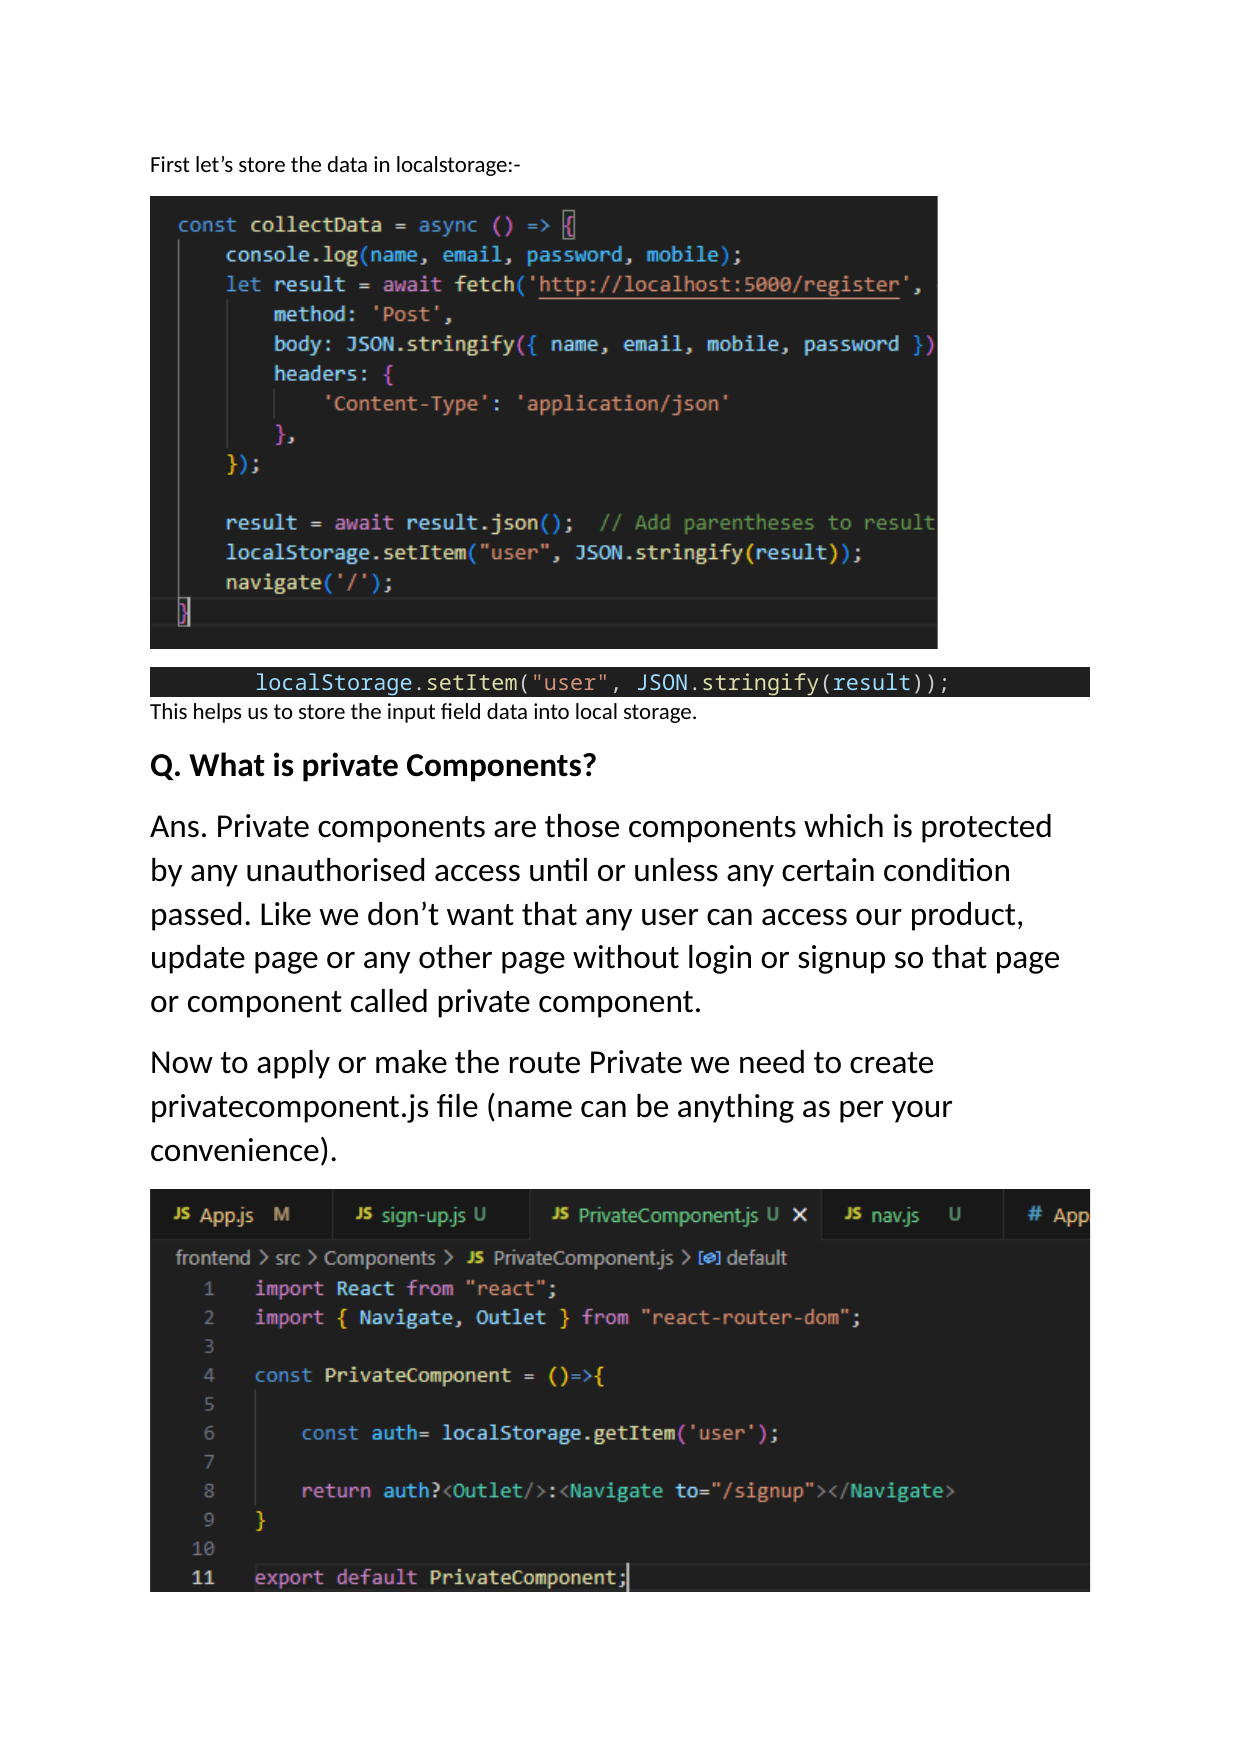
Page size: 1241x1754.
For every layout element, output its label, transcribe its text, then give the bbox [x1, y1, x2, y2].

text Ans. Private components are those components which is protected by any unauthorised access until or unless any certain condition passed. Like we don’t want that any user can access our product, update page or any other page without login or signup so that page or component called private component. [150, 805, 1090, 1021]
text Q. What is private Components? [150, 744, 1090, 785]
text This helps us to store the input field data into local storage. [150, 697, 1090, 725]
picture [150, 1189, 1091, 1592]
text localStorage.setItem("user", JSON.stringify(result)); [150, 667, 1090, 697]
text First let’s store the data in localstorage:- [150, 150, 1090, 178]
text Now to apply or make the route Private we need to create privatecomponent.js file (name can be anything as per your convenience). [150, 1041, 1090, 1170]
picture [150, 196, 938, 649]
